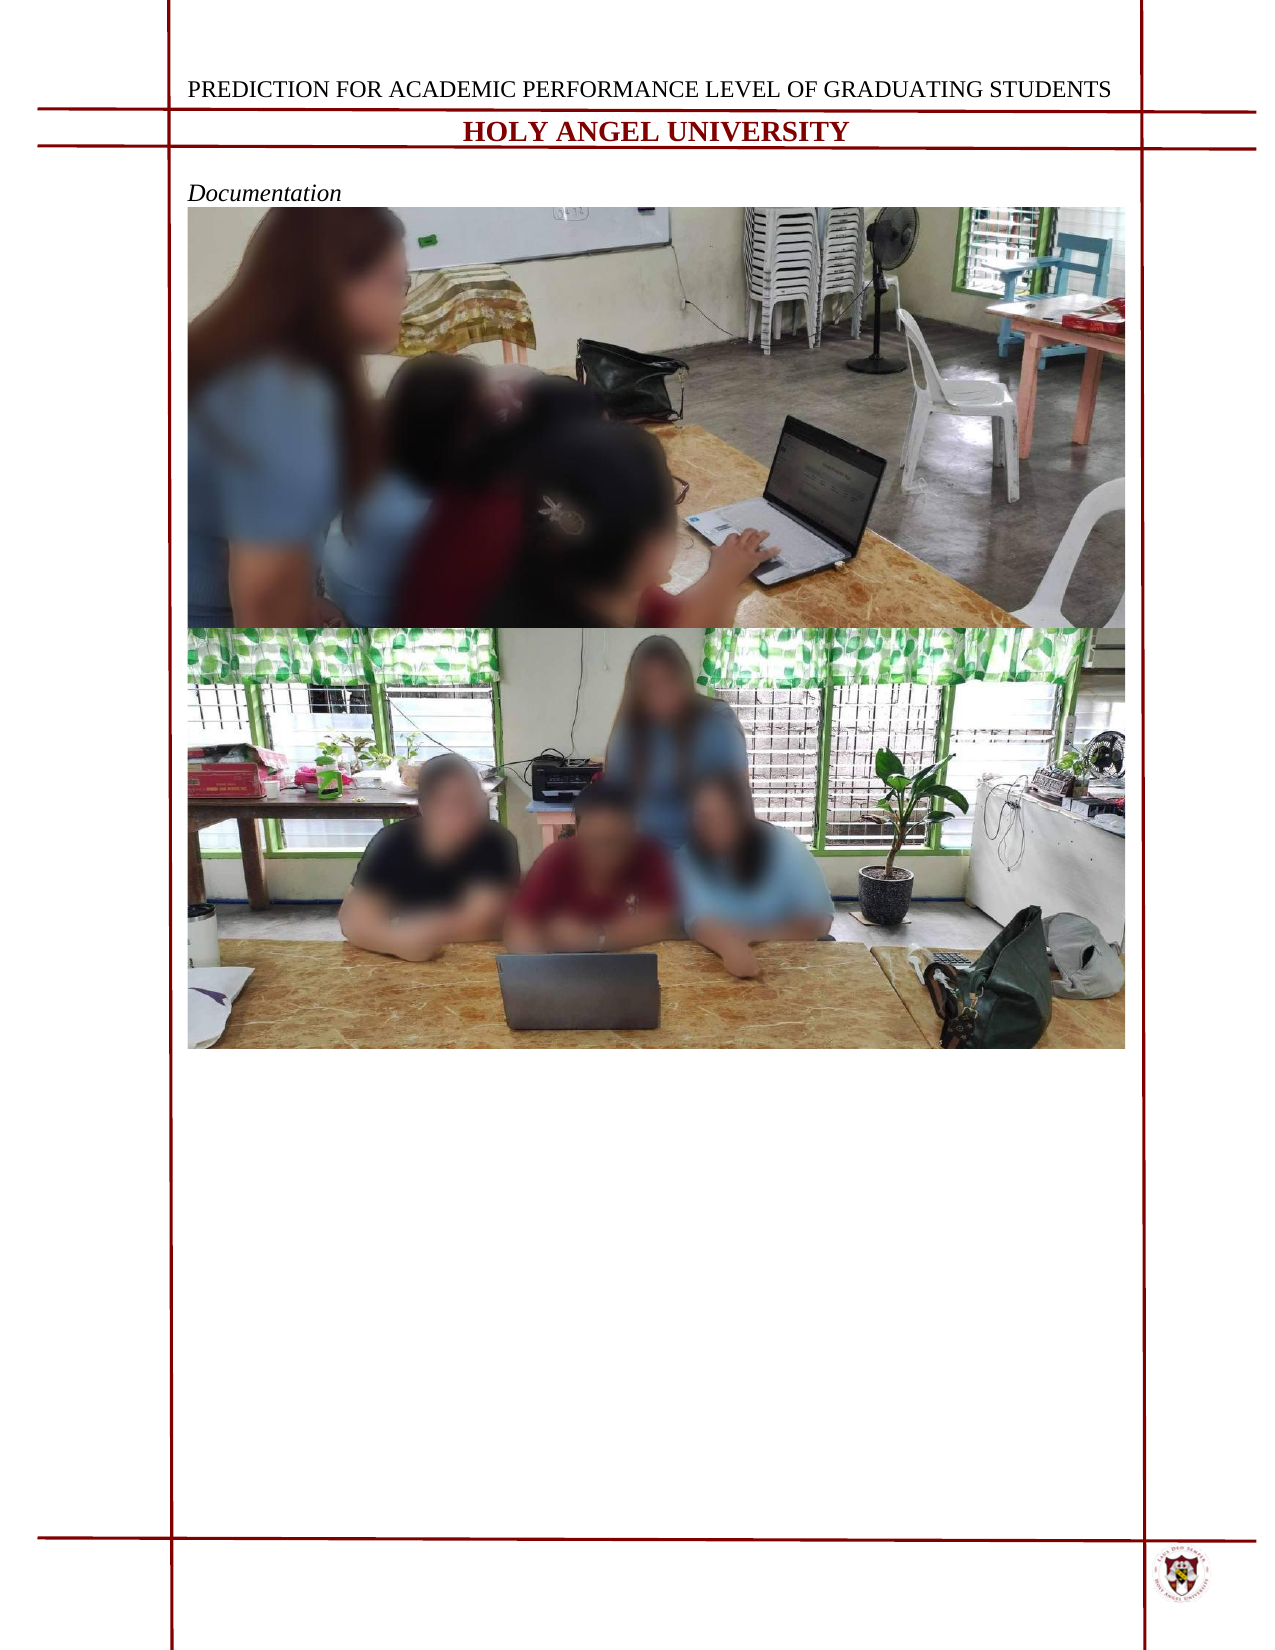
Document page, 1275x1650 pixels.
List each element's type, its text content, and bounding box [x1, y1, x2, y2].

picture [187, 207, 1125, 1049]
text Documentation [187, 178, 1125, 207]
picture [1151, 1543, 1212, 1604]
